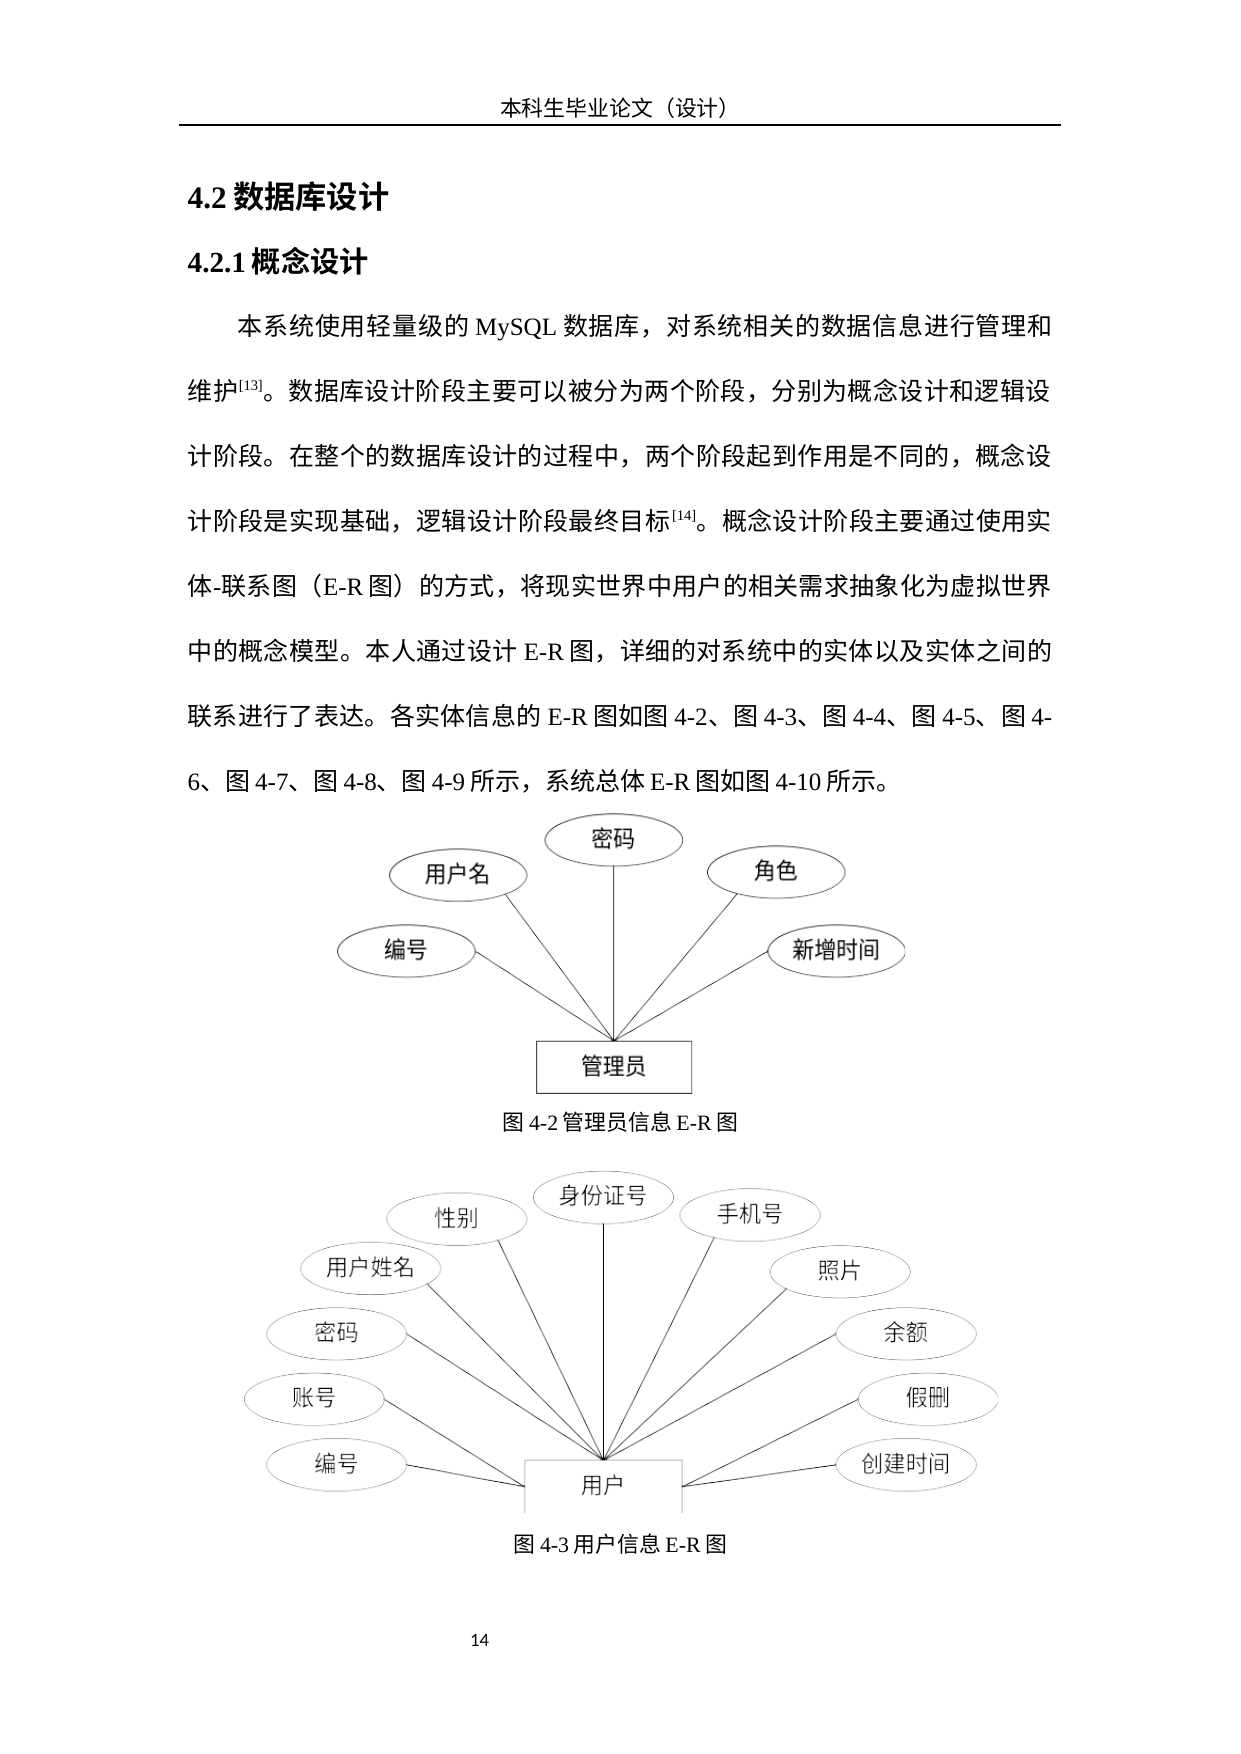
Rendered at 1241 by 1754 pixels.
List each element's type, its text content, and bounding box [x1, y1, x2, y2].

text 本系统使用轻量级的MySQL数据库，对系统相关的数据信息进行管理和维护[13]。数据库设计阶段主要可以被分为两个阶段，分别为概念设计和逻辑设计阶段。在整个的数据库设计的过程中，两个阶段起到作用是不同的，概念设计阶段是实现基础，逻辑设计阶段最终目标[14]。概念设计阶段主要通过使用实体-联系图（E-R图）的方式，将现实世界中用户的相关需求抽象化为虚拟世界中的概念模型。本人通过设计E-R图，详细的对系统中的实体以及实体之间的联系进行了表达。各实体信息的E-R图如图4-2、图4-3、图4-4、图4-5、图4-6、图4-7、图4-8、图4-9所示，系统总体E-R图如图4-10所示。 [187, 292, 1053, 812]
subtitle 4.2数据库设计 [187, 162, 1053, 227]
list 图4-2管理员信息E-R图 [187, 1104, 1053, 1137]
list 图4-3用户信息E-R图 [187, 1527, 1053, 1559]
subtitle 4.2.1概念设计 [187, 227, 1053, 292]
